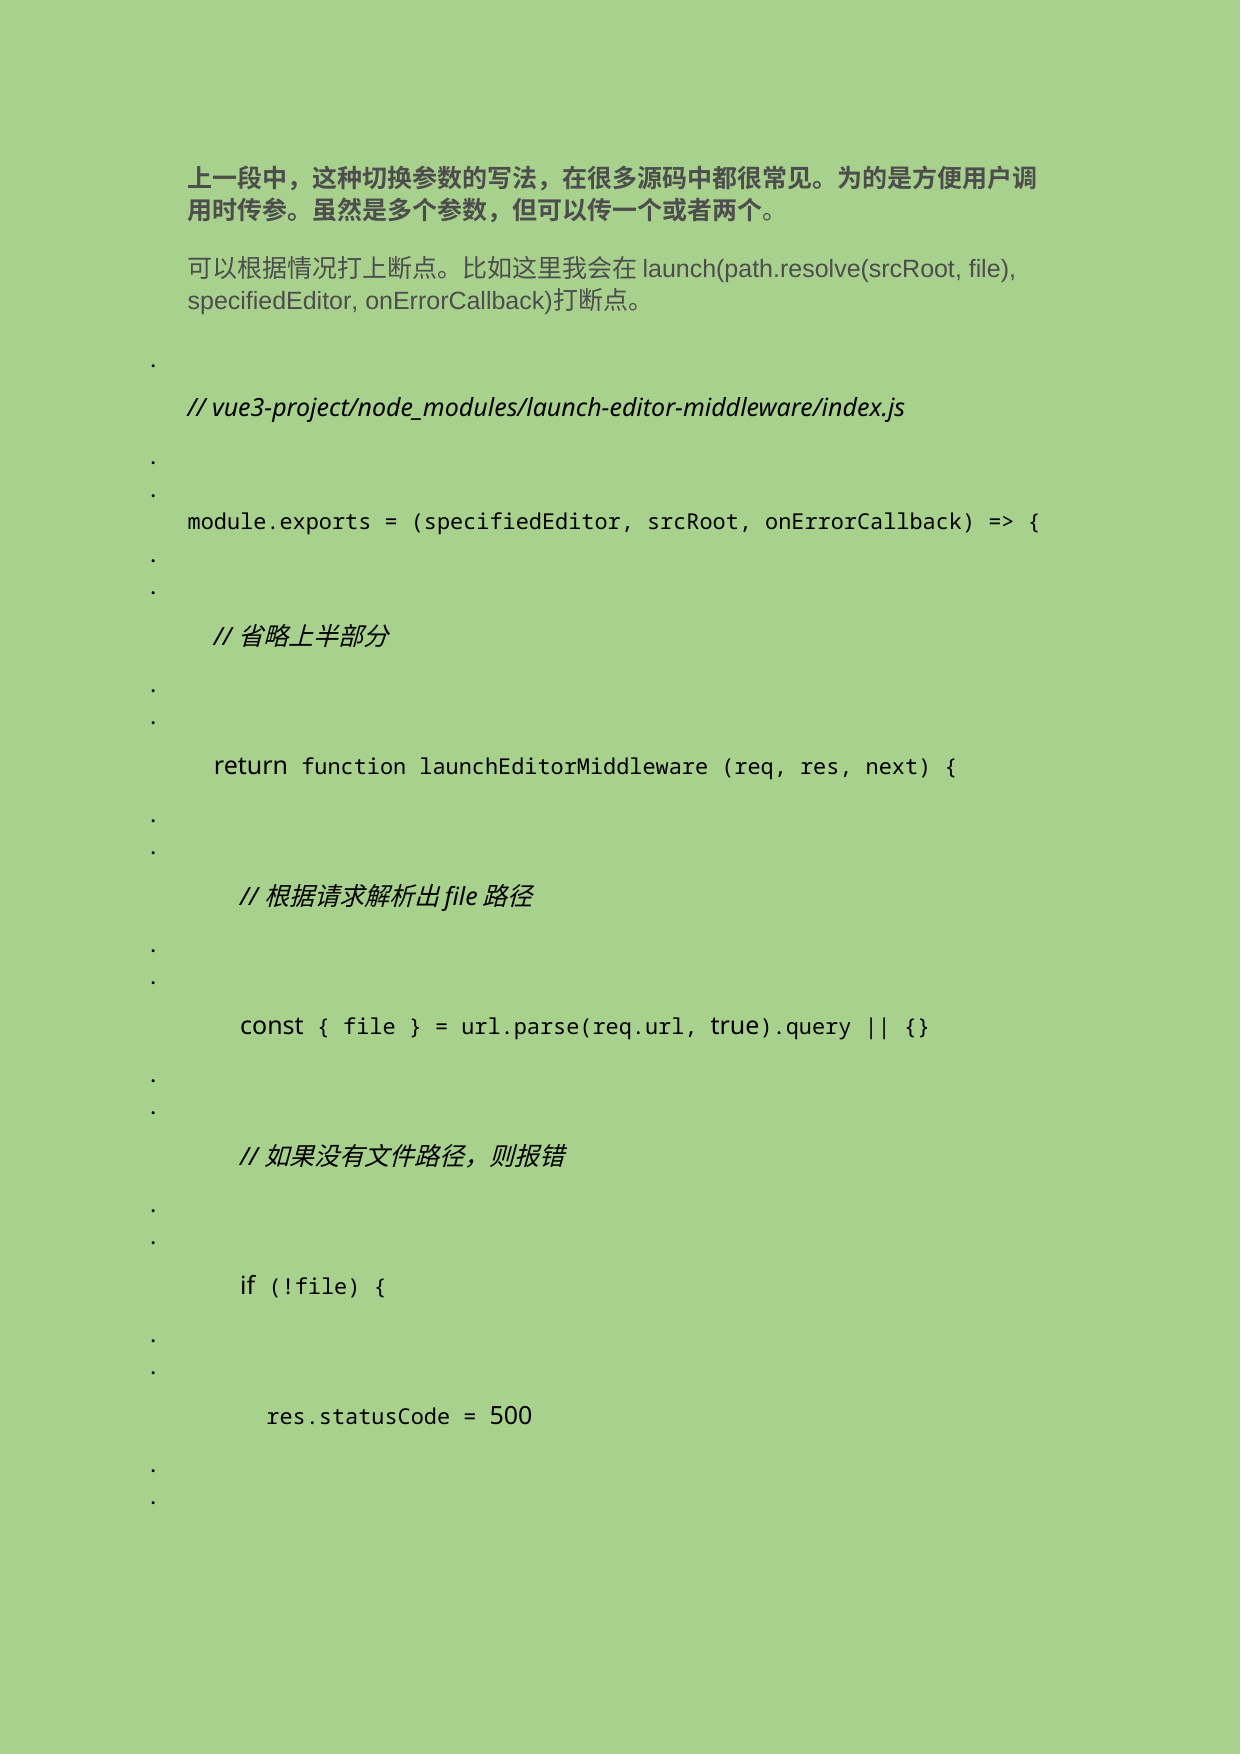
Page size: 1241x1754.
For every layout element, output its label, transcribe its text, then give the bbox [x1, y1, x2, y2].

text module.exports = (specifiedEditor, srcRoot, onErrorCallback) => { [187, 504, 1053, 537]
text return function launchEditorMiddleware (req, res, next) { [187, 732, 1053, 797]
text // 如果没有文件路径，则报错 [187, 1122, 1053, 1187]
text 可以根据情况打上断点。比如这里我会在launch(path.resolve(srcRoot, file), specifiedEditor, onErrorCallback)打断点。 [187, 252, 1053, 317]
text const { file } = url.parse(req.url, true).query || {} [187, 992, 1053, 1057]
text res.statusCode = 500 [187, 1382, 1053, 1447]
text // vue3-project/node_modules/launch-editor-middleware/index.js [187, 374, 1053, 439]
text // 省略上半部分 [187, 602, 1053, 667]
text 上一段中，这种切换参数的写法，在很多源码中都很常见。为的是方便用户调用时传参。虽然是多个参数，但可以传一个或者两个。 [187, 162, 1053, 227]
text // 根据请求解析出file路径 [187, 862, 1053, 927]
text if (!file) { [187, 1252, 1053, 1317]
